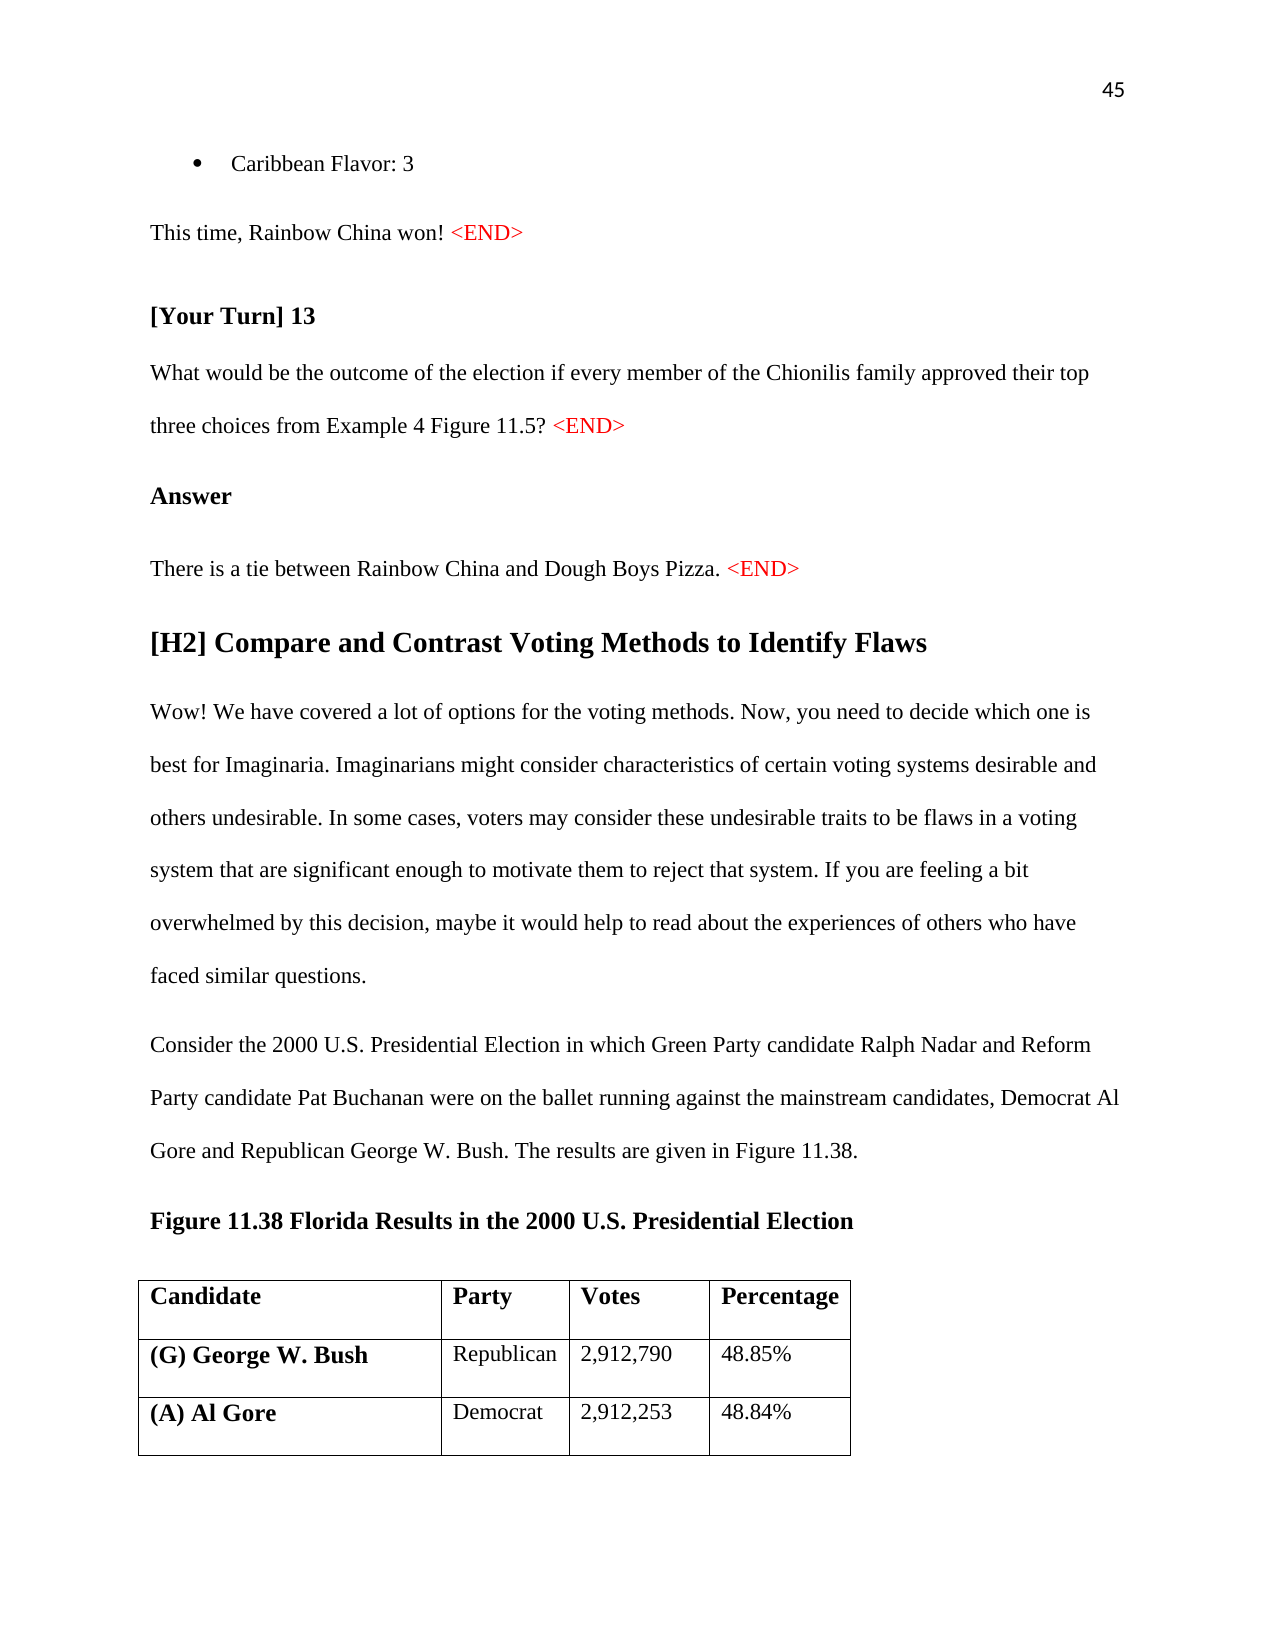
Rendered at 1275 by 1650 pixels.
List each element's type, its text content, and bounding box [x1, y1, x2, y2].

text Wow! We have covered a lot of options for the voting methods. Now, you need to decide which one is best for Imaginaria. Imaginarians might consider characteristics of certain voting systems desirable and others undesirable. In some cases, voters may consider these undesirable traits to be flaws in a voting system that are significant enough to motivate them to reject that system. If you are feeling a bit overwhelmed by this decision, maybe it would help to read about the experiences of others who have faced similar questions. [150, 698, 1125, 988]
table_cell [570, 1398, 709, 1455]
text Answer [150, 481, 1125, 510]
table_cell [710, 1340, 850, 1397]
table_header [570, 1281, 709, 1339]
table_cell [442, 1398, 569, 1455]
text Consider the 2000 U.S. Presidential Election in which Green Party candidate Ralph Nadar and Reform Party candidate Pat Buchanan were on the ballet running against the mainstream candidates, Democrat Al Gore and Republican George W. Bush. The results are given in Figure 11.38. [150, 1031, 1125, 1163]
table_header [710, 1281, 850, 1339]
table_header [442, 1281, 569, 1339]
text This time, Rainbow China won! <END> [150, 219, 1125, 246]
subtitle [H2] Compare and Contrast Voting Methods to Identify Flaws [150, 625, 1125, 658]
subtitle [Your Turn] 13 [150, 301, 1125, 330]
text What would be the outcome of the election if every member of the Chionilis family approved their top three choices from Example 4 Figure 11.5? <END> [150, 359, 1125, 438]
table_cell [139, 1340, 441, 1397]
text Figure 11.38 Florida Results in the 2000 U.S. Presidential Election [150, 1206, 1125, 1235]
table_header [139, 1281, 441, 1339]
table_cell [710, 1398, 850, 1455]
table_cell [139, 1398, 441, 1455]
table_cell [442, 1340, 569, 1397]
text There is a tie between Rainbow China and Dough Boys Pizza. <END> [150, 555, 1125, 582]
list Caribbean Flavor: 3 [193, 150, 1125, 176]
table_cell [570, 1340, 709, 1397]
